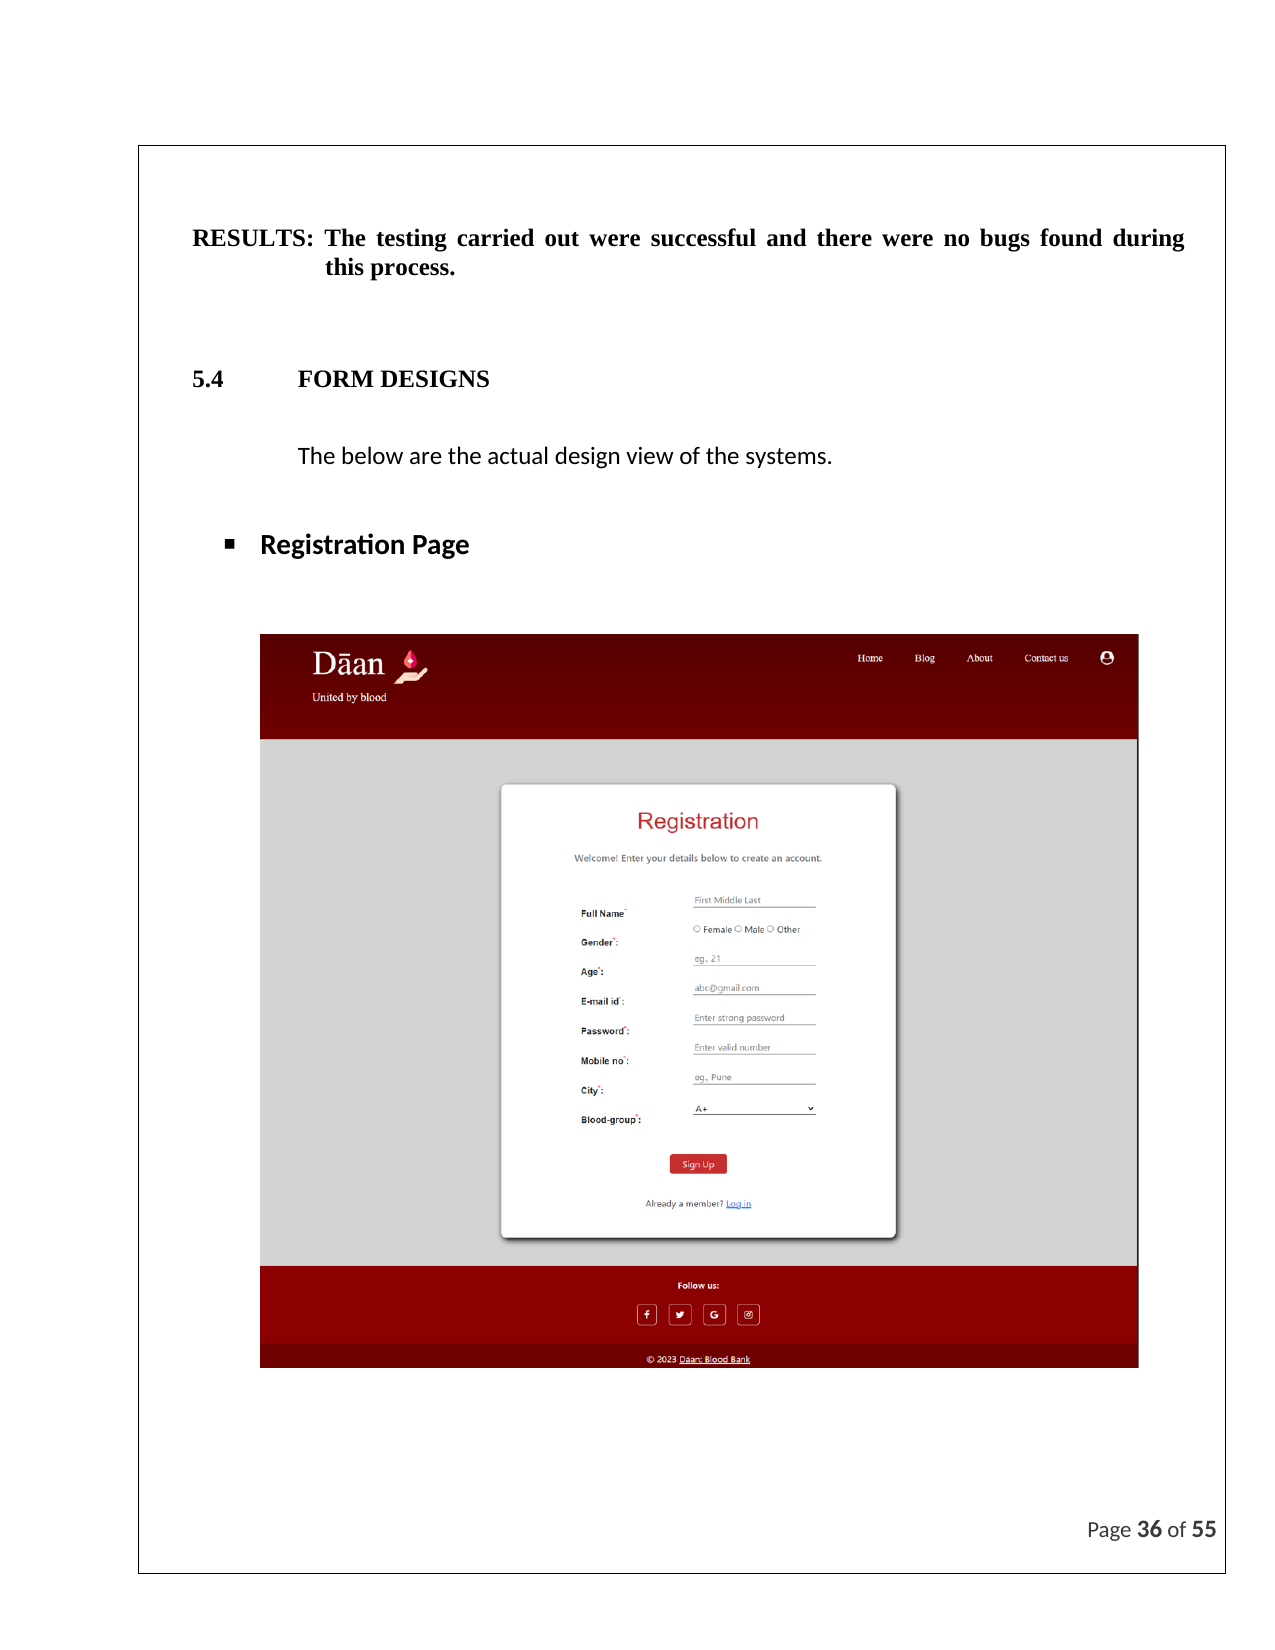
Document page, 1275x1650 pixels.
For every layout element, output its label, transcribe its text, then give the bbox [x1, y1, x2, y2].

picture [260, 634, 1139, 1368]
text RESULTS: The testing carried out were successful and there were no bugs found during this process. [192, 223, 1186, 281]
list Registration Page [223, 526, 1217, 562]
subtitle The below are the actual design view of the systems. [148, 440, 1217, 471]
subtitle 5.4 FORM DESIGNS [148, 364, 1217, 393]
